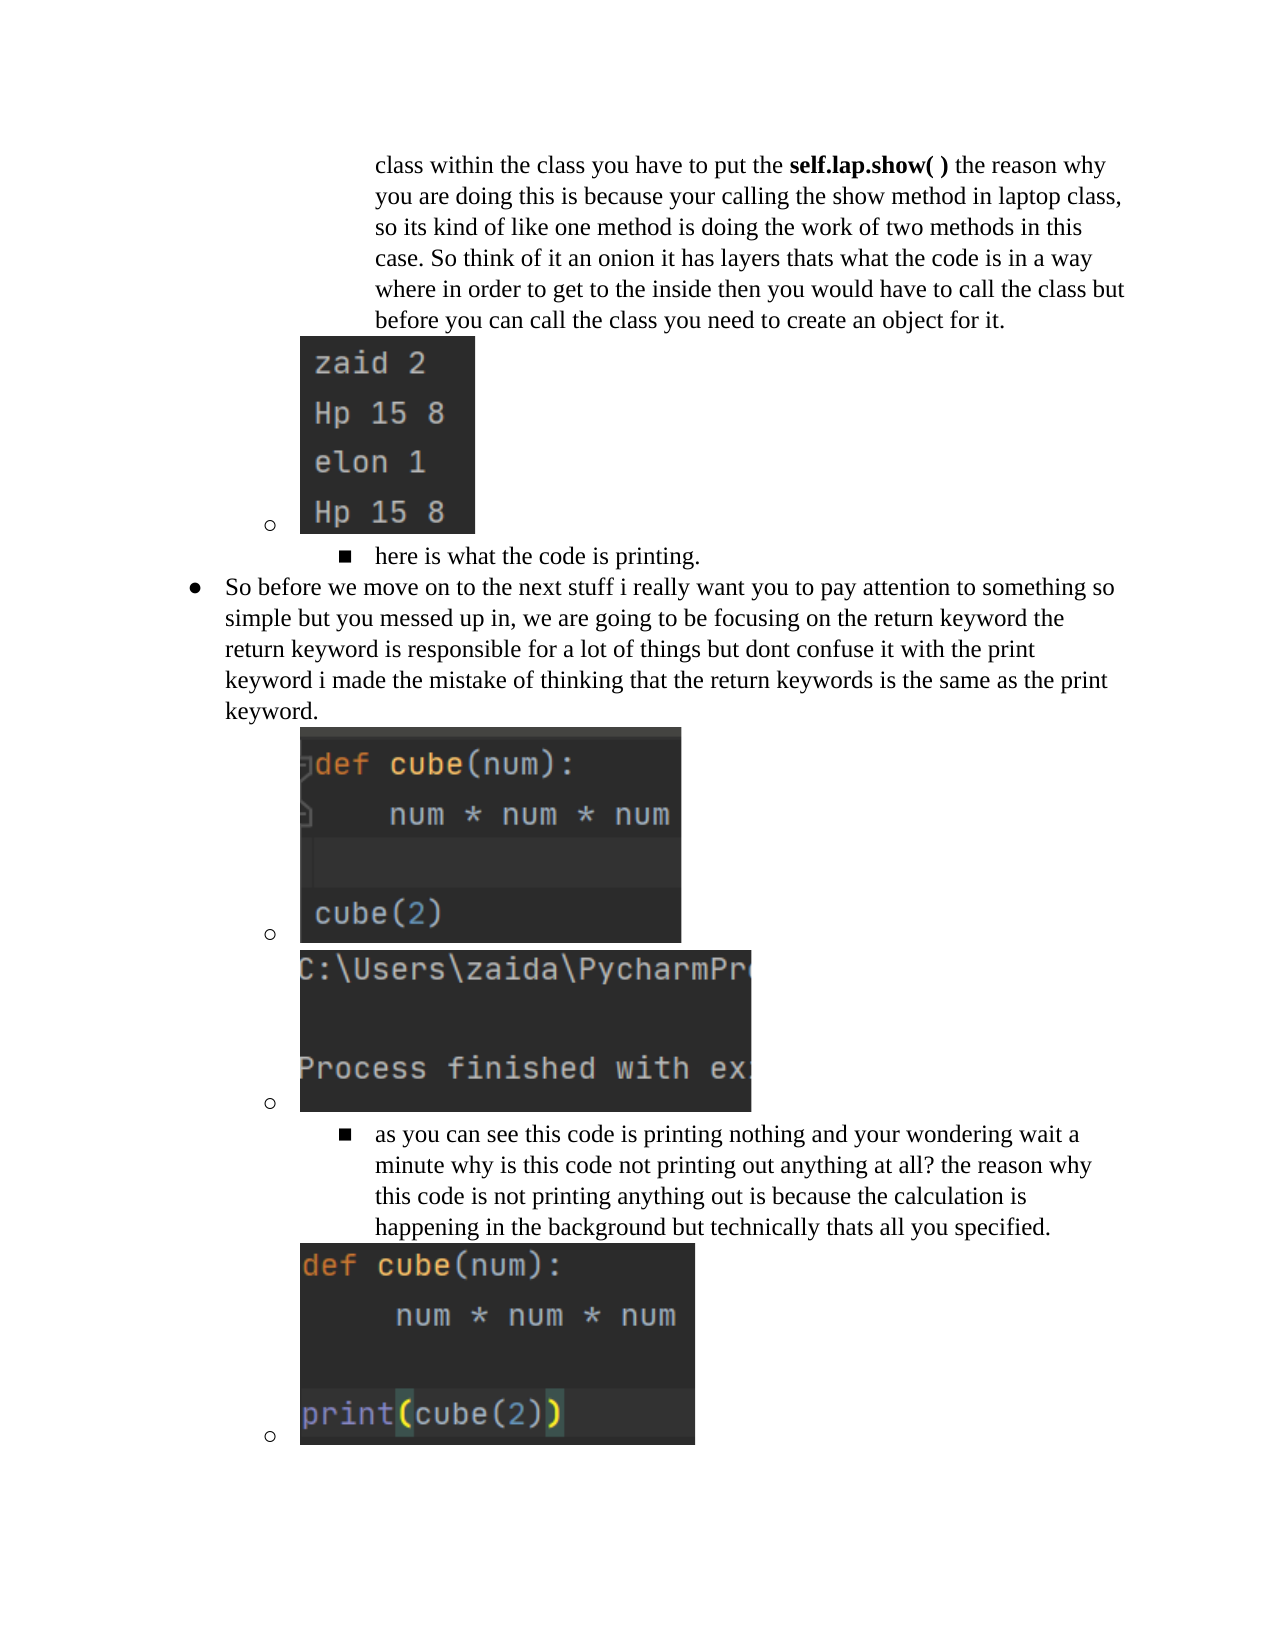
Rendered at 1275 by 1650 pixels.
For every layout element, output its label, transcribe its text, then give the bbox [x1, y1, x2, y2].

list So before we move on to the next stuff i really want you to pay attention to something so simple but you messed up in, we are going to be focusing on the return keyword the return keyword is responsible for a lot of things but dont confuse it with the print keyword i made the mistake of thinking that the return keywords is the same as the print keyword. [187, 572, 1125, 725]
picture [300, 950, 752, 1112]
picture [300, 1243, 696, 1445]
picture [300, 336, 476, 534]
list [337, 150, 1125, 334]
picture [300, 727, 682, 943]
list as you can see this code is printing nothing and your wondering wait a minute why is this code not printing out anything at all? the reason why this code is not printing anything out is because the calculation is happening in the background but technically thats all you specified. [337, 1119, 1125, 1241]
list here is what the code is printing. [337, 541, 1125, 569]
